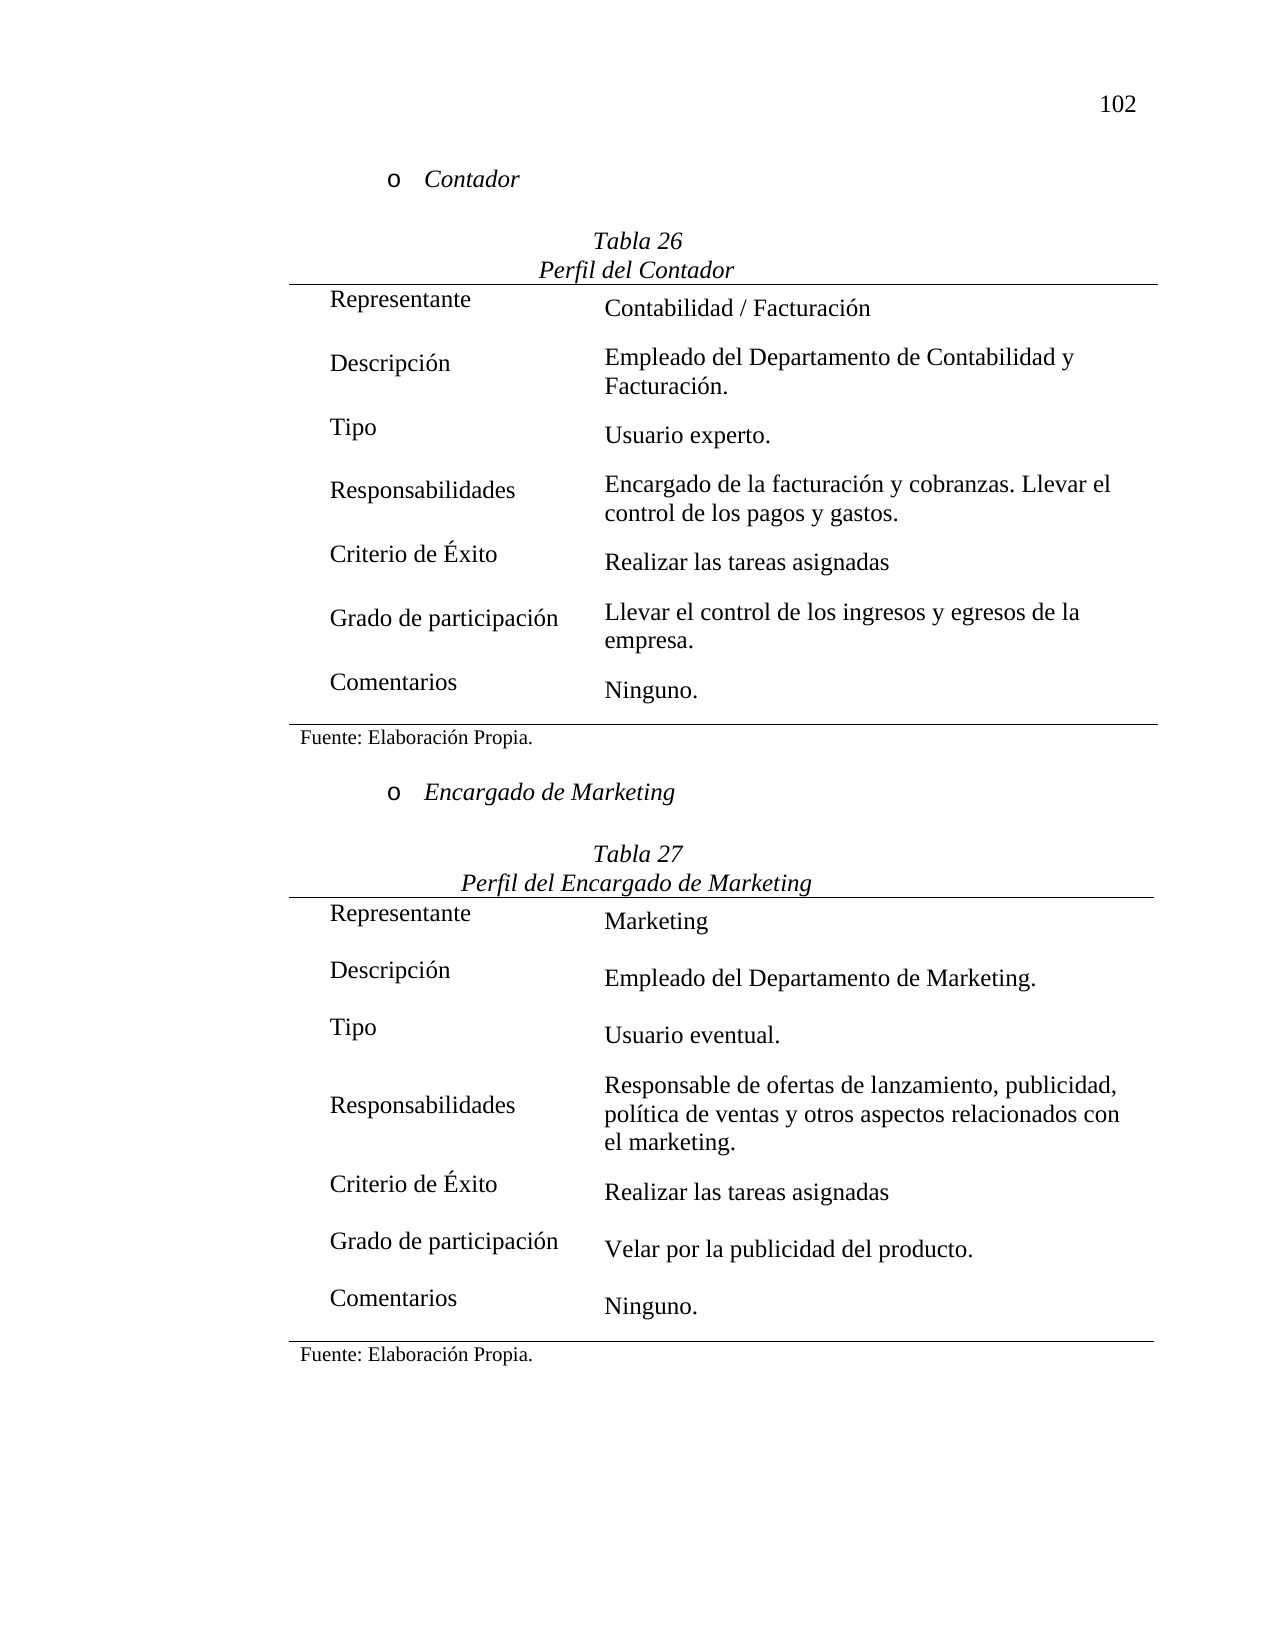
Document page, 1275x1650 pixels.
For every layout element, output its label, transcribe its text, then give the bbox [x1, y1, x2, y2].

table_header STK5 Marketing [593, 898, 1154, 955]
text Encargado de Marketing [386, 777, 1125, 808]
table_cell Realizar las tareas asignadas [593, 1169, 1154, 1226]
table_cell Responsabilidades [289, 1070, 593, 1169]
table_cell Usuario experto. [593, 412, 1158, 469]
table_cell Comentarios [289, 1284, 593, 1341]
table_cell Empleado del Departamento de Marketing. [593, 955, 1154, 1012]
text Perfil del Encargado de Marketing [150, 868, 1125, 897]
table_cell Tipo [289, 412, 593, 469]
table_cell Responsabilidades [289, 469, 593, 539]
table_cell Ninguno. [593, 667, 1158, 724]
table_header STK4 Contabilidad / Facturación [593, 285, 1158, 342]
table_cell Grado de participación [289, 1226, 593, 1283]
text Perfil del Contador [150, 255, 1125, 283]
table_cell Empleado del Departamento de Contabilidad y Facturación. [593, 342, 1158, 412]
table_header Representante [289, 285, 593, 342]
table_cell Velar por la publicidad del producto. [593, 1226, 1154, 1283]
text Tabla 27 [150, 839, 1125, 868]
text Tabla 26 [150, 226, 1125, 255]
table_cell Encargado de la facturación y cobranzas. Llevar el control de los pagos y gastos. [593, 469, 1158, 539]
table_cell Criterio de Éxito [289, 539, 593, 597]
table_cell Descripción [289, 342, 593, 412]
table_cell Ninguno. [593, 1284, 1154, 1341]
table_cell Llevar el control de los ingresos y egresos de la empresa. [593, 597, 1158, 667]
table_cell Realizar las tareas asignadas [593, 539, 1158, 597]
table_cell Descripción [289, 955, 593, 1012]
table_cell Responsable de ofertas de lanzamiento, publicidad, política de ventas y otros aspectos relacionados con el marketing. [593, 1070, 1154, 1169]
table_cell Tipo [289, 1013, 593, 1070]
table_cell Usuario eventual. [593, 1013, 1154, 1070]
table_cell Criterio de Éxito [289, 1169, 593, 1226]
text Fuente: Elaboración Propia. [225, 725, 1125, 749]
text Fuente: Elaboración Propia. [225, 1342, 1125, 1366]
text Contador [386, 164, 1125, 195]
table_cell Grado de participación [289, 597, 593, 667]
table_header Representante [289, 898, 593, 955]
table_cell Comentarios [289, 667, 593, 724]
